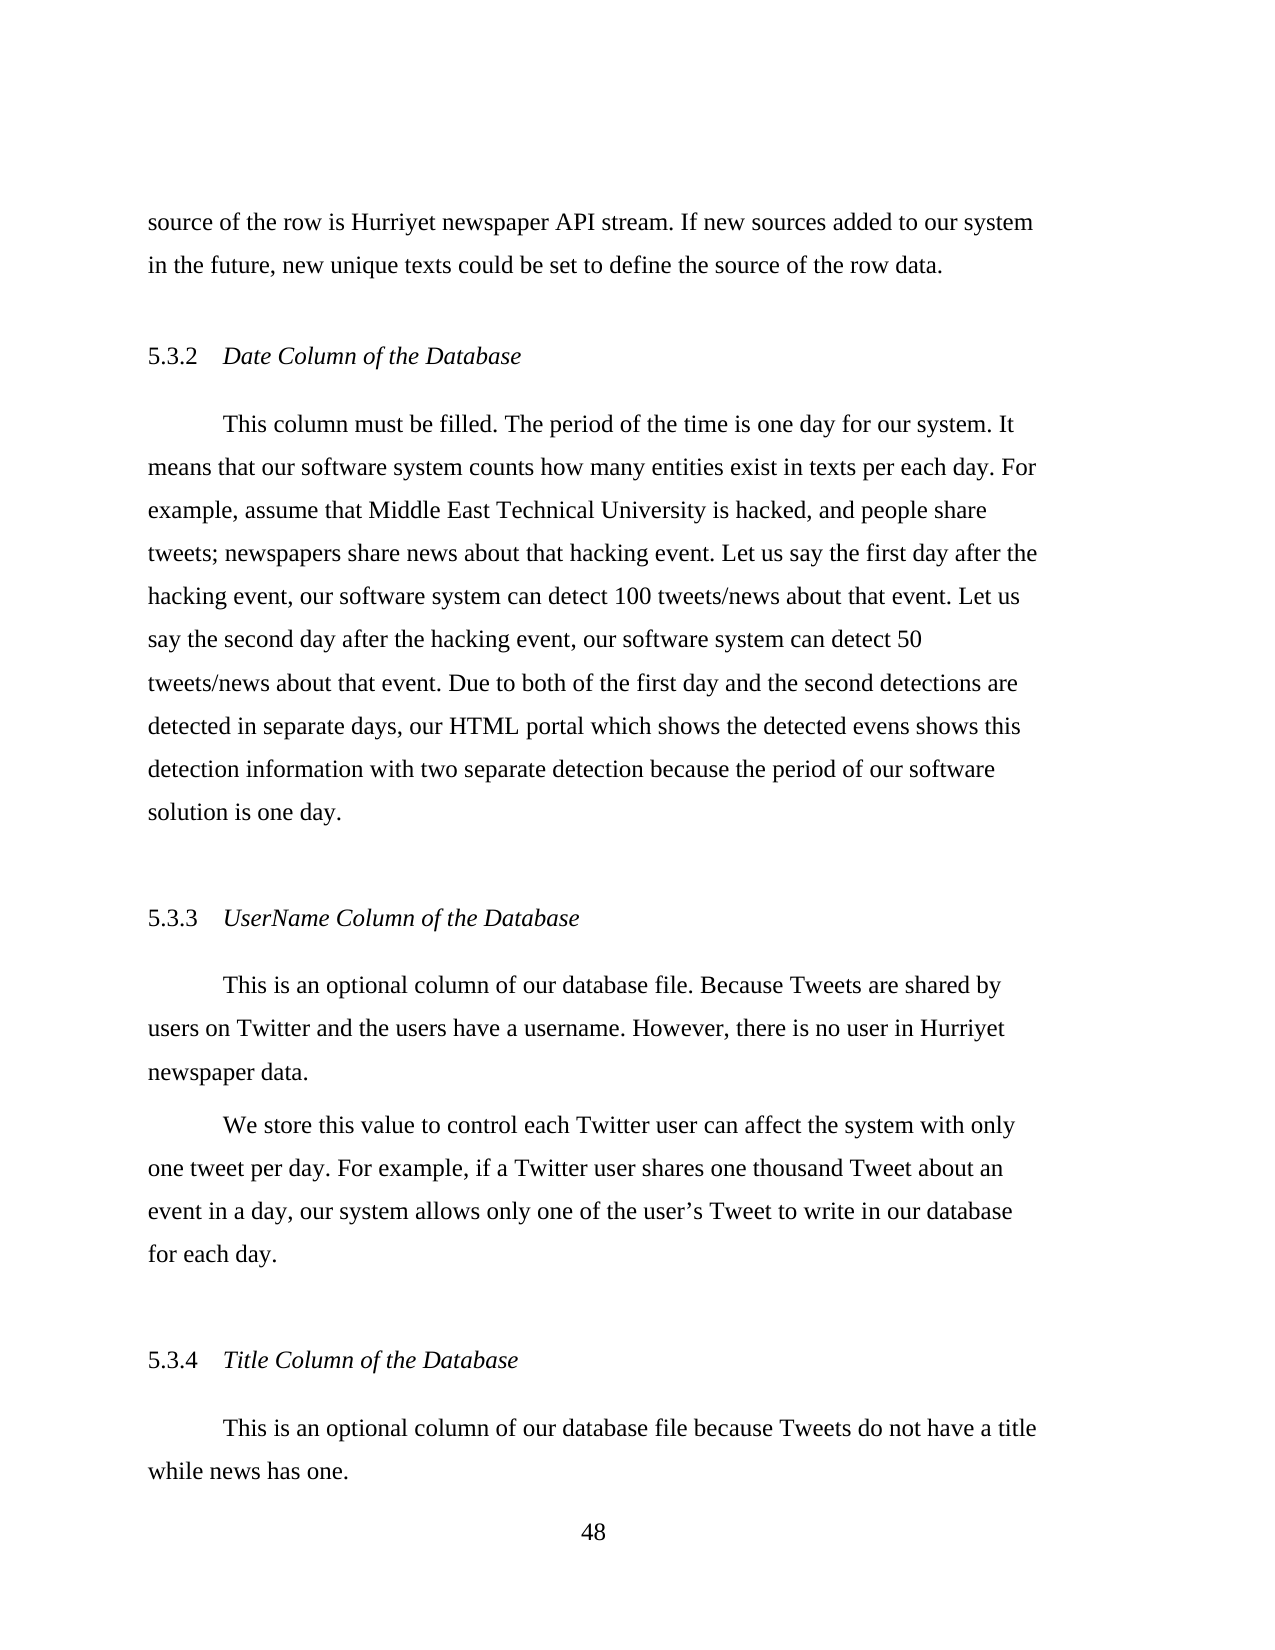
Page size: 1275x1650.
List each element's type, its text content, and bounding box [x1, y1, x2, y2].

text This column must be filled. The period of the time is one day for our system. It means that our software system counts how many entities exist in texts per each day. For example, assume that Middle East Technical University is hacked, and people share tweets; newspapers share news about that hacking event. Let us say the first day after the hacking event, our software system can detect 100 tweets/news about that event. Let us say the second day after the hacking event, our software system can detect 50 tweets/news about that event. Due to both of the first day and the second detections are detected in separate days, our HTML portal which shows the detected evens shows this detection information with two separate detection because the period of our software solution is one day. [148, 409, 1039, 826]
subtitle Date Column of the Database [148, 345, 1039, 370]
text This is an optional column of our database file. Because Tweets are shared by users on Twitter and the users have a username. However, there is no user in Hurriyet newspaper data. [148, 970, 1039, 1085]
subtitle Title Column of the Database [148, 1349, 1039, 1374]
subtitle UserName Column of the Database [148, 906, 1039, 931]
text We store this value to control each Twitter user can affect the system with only one tweet per day. For example, if a Twitter user shares one thousand Tweet about an event in a day, our system allows only one of the user’s Tweet to write in our database for each day. [148, 1110, 1039, 1268]
text This is an optional column of our database file because Tweets do not have a title while news has one. [148, 1413, 1039, 1485]
